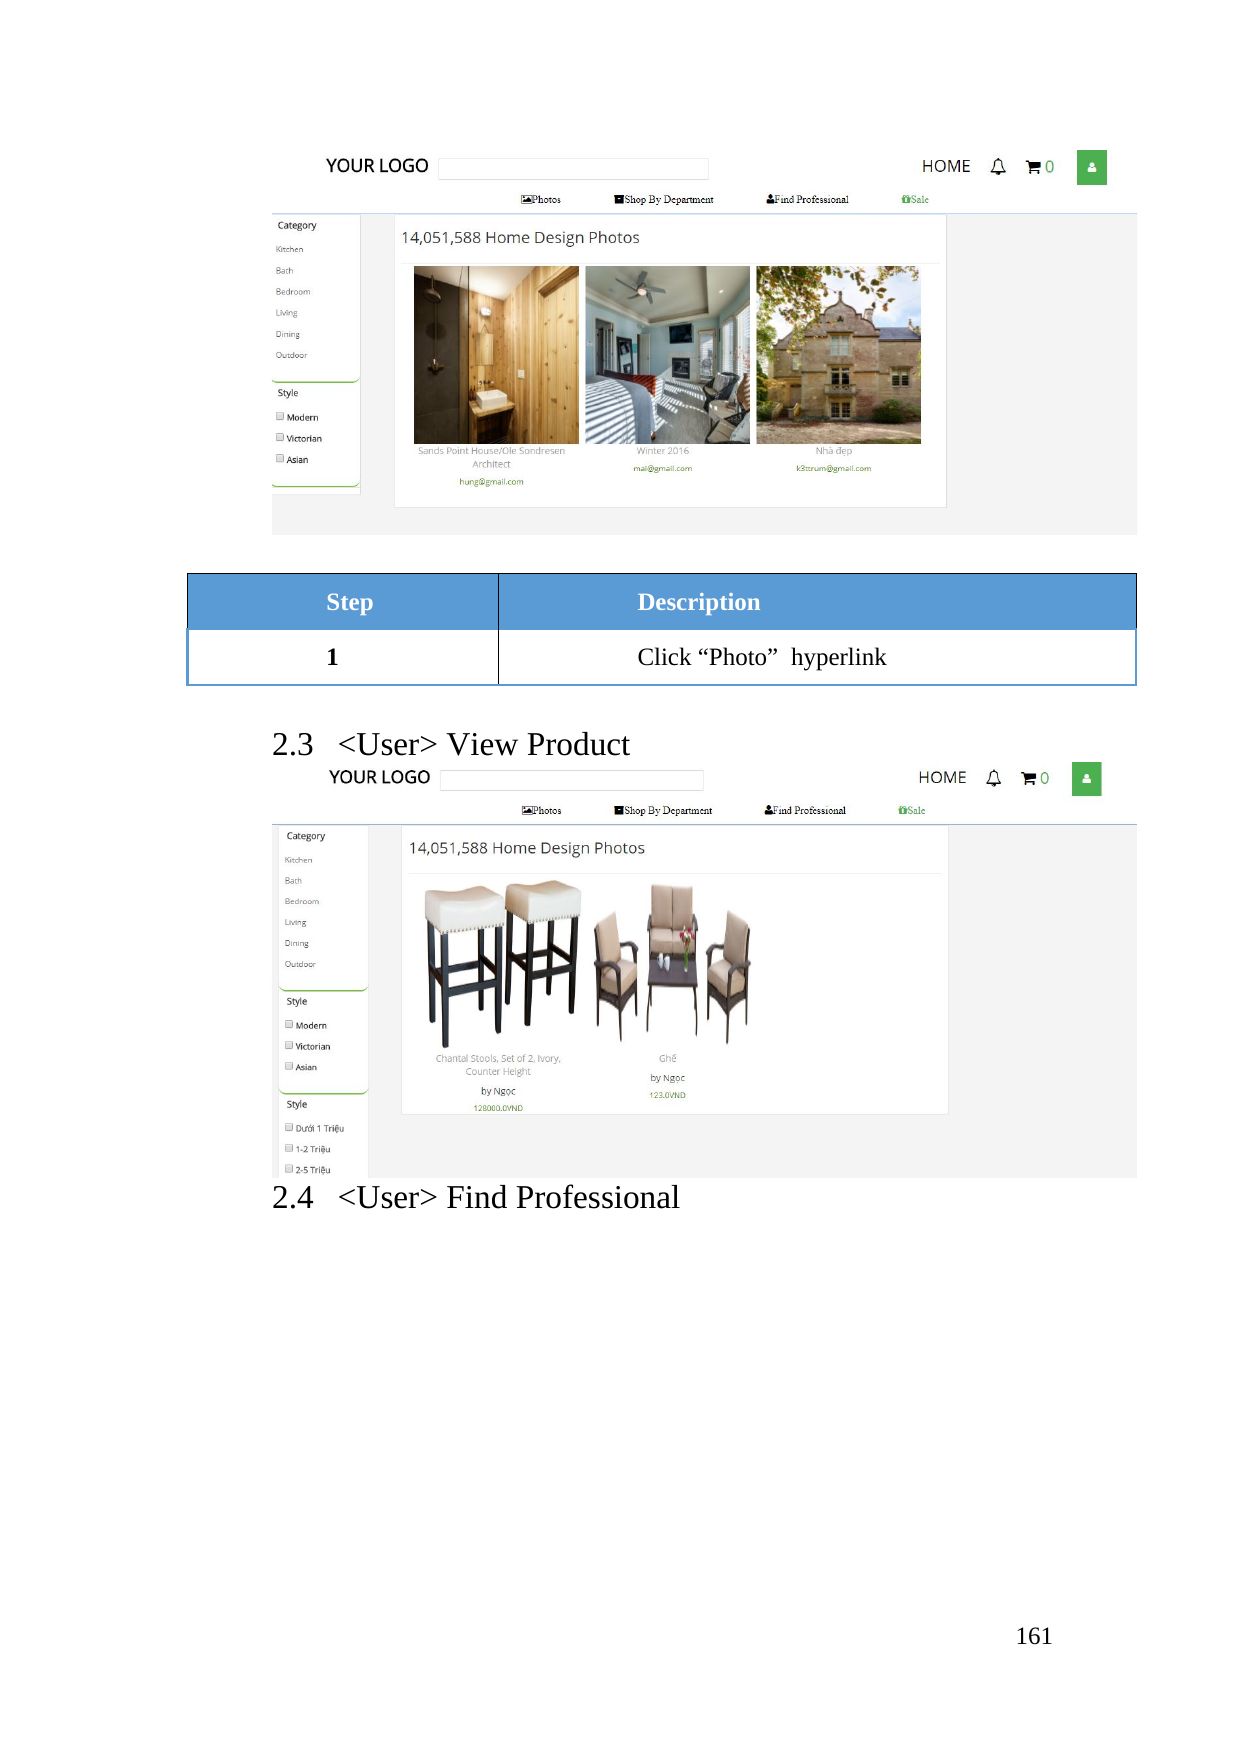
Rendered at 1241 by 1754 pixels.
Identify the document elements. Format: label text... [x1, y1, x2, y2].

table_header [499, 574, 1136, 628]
picture [271, 150, 1138, 535]
picture [271, 762, 1137, 1178]
list <User> Find Professional [272, 1178, 1053, 1216]
list <User> View Product [272, 724, 1053, 762]
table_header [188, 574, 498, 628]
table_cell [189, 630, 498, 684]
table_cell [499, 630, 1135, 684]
